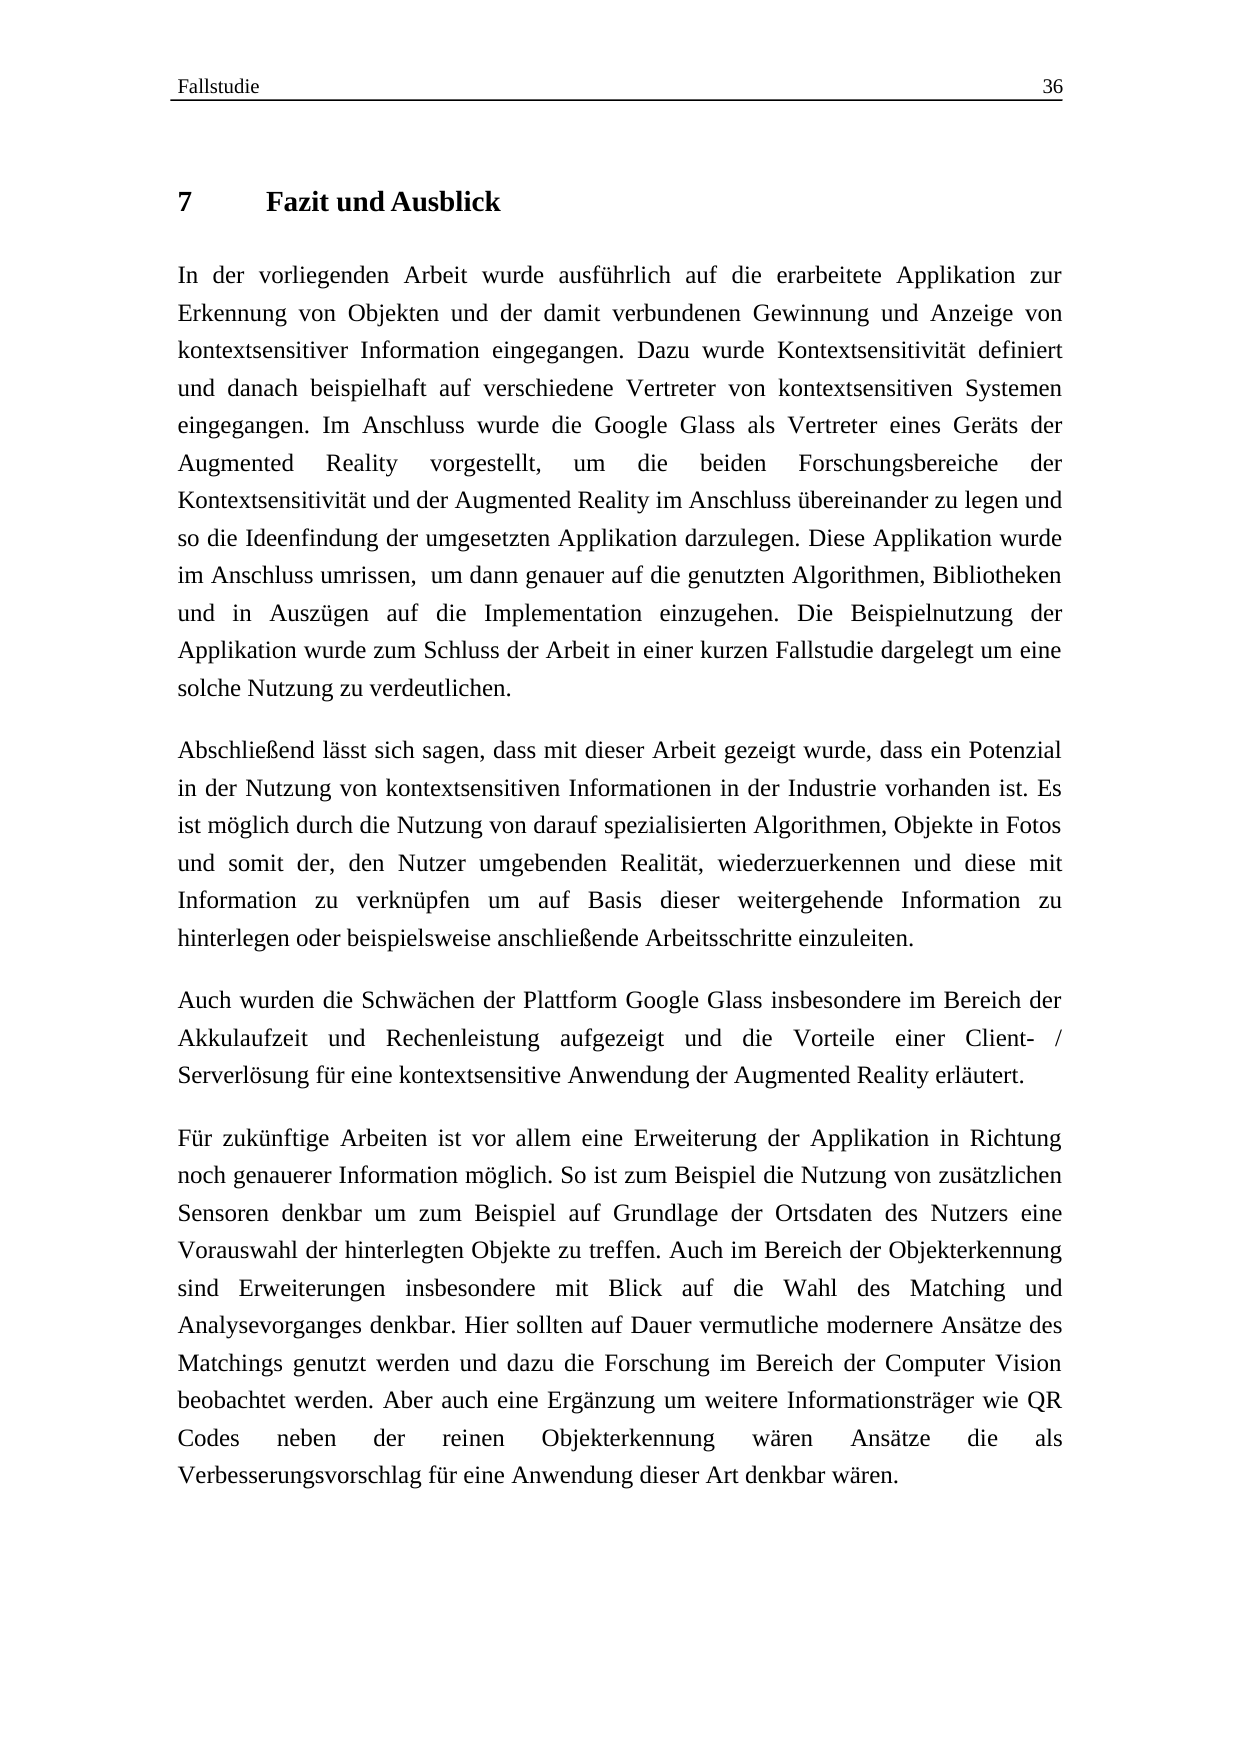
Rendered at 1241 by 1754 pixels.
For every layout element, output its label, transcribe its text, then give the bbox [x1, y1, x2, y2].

text Abschließend lässt sich sagen, dass mit dieser Arbeit gezeigt wurde, dass ein Potenzial in der Nutzung von kontextsensitiven Informationen in der Industrie vorhanden ist. Es ist möglich durch die Nutzung von darauf spezialisierten Algorithmen, Objekte in Fotos und somit der, den Nutzer umgebenden Realität, wiederzuerkennen und diese mit Information zu verknüpfen um auf Basis dieser weitergehende Information zu hinterlegen oder beispielsweise anschließende Arbeitsschritte einzuleiten. [177, 726, 1063, 951]
subtitle Fazit und Ausblick [177, 184, 1063, 218]
text In der vorliegenden Arbeit wurde ausführlich auf die erarbeitete Applikation zur Erkennung von Objekten und der damit verbundenen Gewinnung und Anzeige von kontextsensitiver Information eingegangen. Dazu wurde Kontextsensitivität definiert und danach beispielhaft auf verschiedene Vertreter von kontextsensitiven Systemen eingegangen. Im Anschluss wurde die Google Glass als Vertreter eines Geräts der Augmented Reality vorgestellt, um die beiden Forschungsbereiche der Kontextsensitivität und der Augmented Reality im Anschluss übereinander zu legen und so die Ideenfindung der umgesetzten Applikation darzulegen. Diese Applikation wurde im Anschluss umrissen, um dann genauer auf die genutzten Algorithmen, Bibliotheken und in Auszügen auf die Implementation einzugehen. Die Beispielnutzung der Applikation wurde zum Schluss der Arbeit in einer kurzen Fallstudie dargelegt um eine solche Nutzung zu verdeutlichen. [177, 251, 1063, 701]
text Für zukünftige Arbeiten ist vor allem eine Erweiterung der Applikation in Richtung noch genauerer Information möglich. So ist zum Beispiel die Nutzung von zusätzlichen Sensoren denkbar um zum Beispiel auf Grundlage der Ortsdaten des Nutzers eine Vorauswahl der hinterlegten Objekte zu treffen. Auch im Bereich der Objekterkennung sind Erweiterungen insbesondere mit Blick auf die Wahl des Matching und Analysevorganges denkbar. Hier sollten auf Dauer vermutliche modernere Ansätze des Matchings genutzt werden und dazu die Forschung im Bereich der Computer Vision beobachtet werden. Aber auch eine Ergänzung um weitere Informationsträger wie QR Codes neben der reinen Objekterkennung wären Ansätze die als Verbesserungsvorschlag für eine Anwendung dieser Art denkbar wären. [177, 1114, 1063, 1489]
text Auch wurden die Schwächen der Plattform Google Glass insbesondere im Bereich der Akkulaufzeit und Rechenleistung aufgezeigt und die Vorteile einer Client- / Serverlösung für eine kontextsensitive Anwendung der Augmented Reality erläutert. [177, 976, 1063, 1089]
